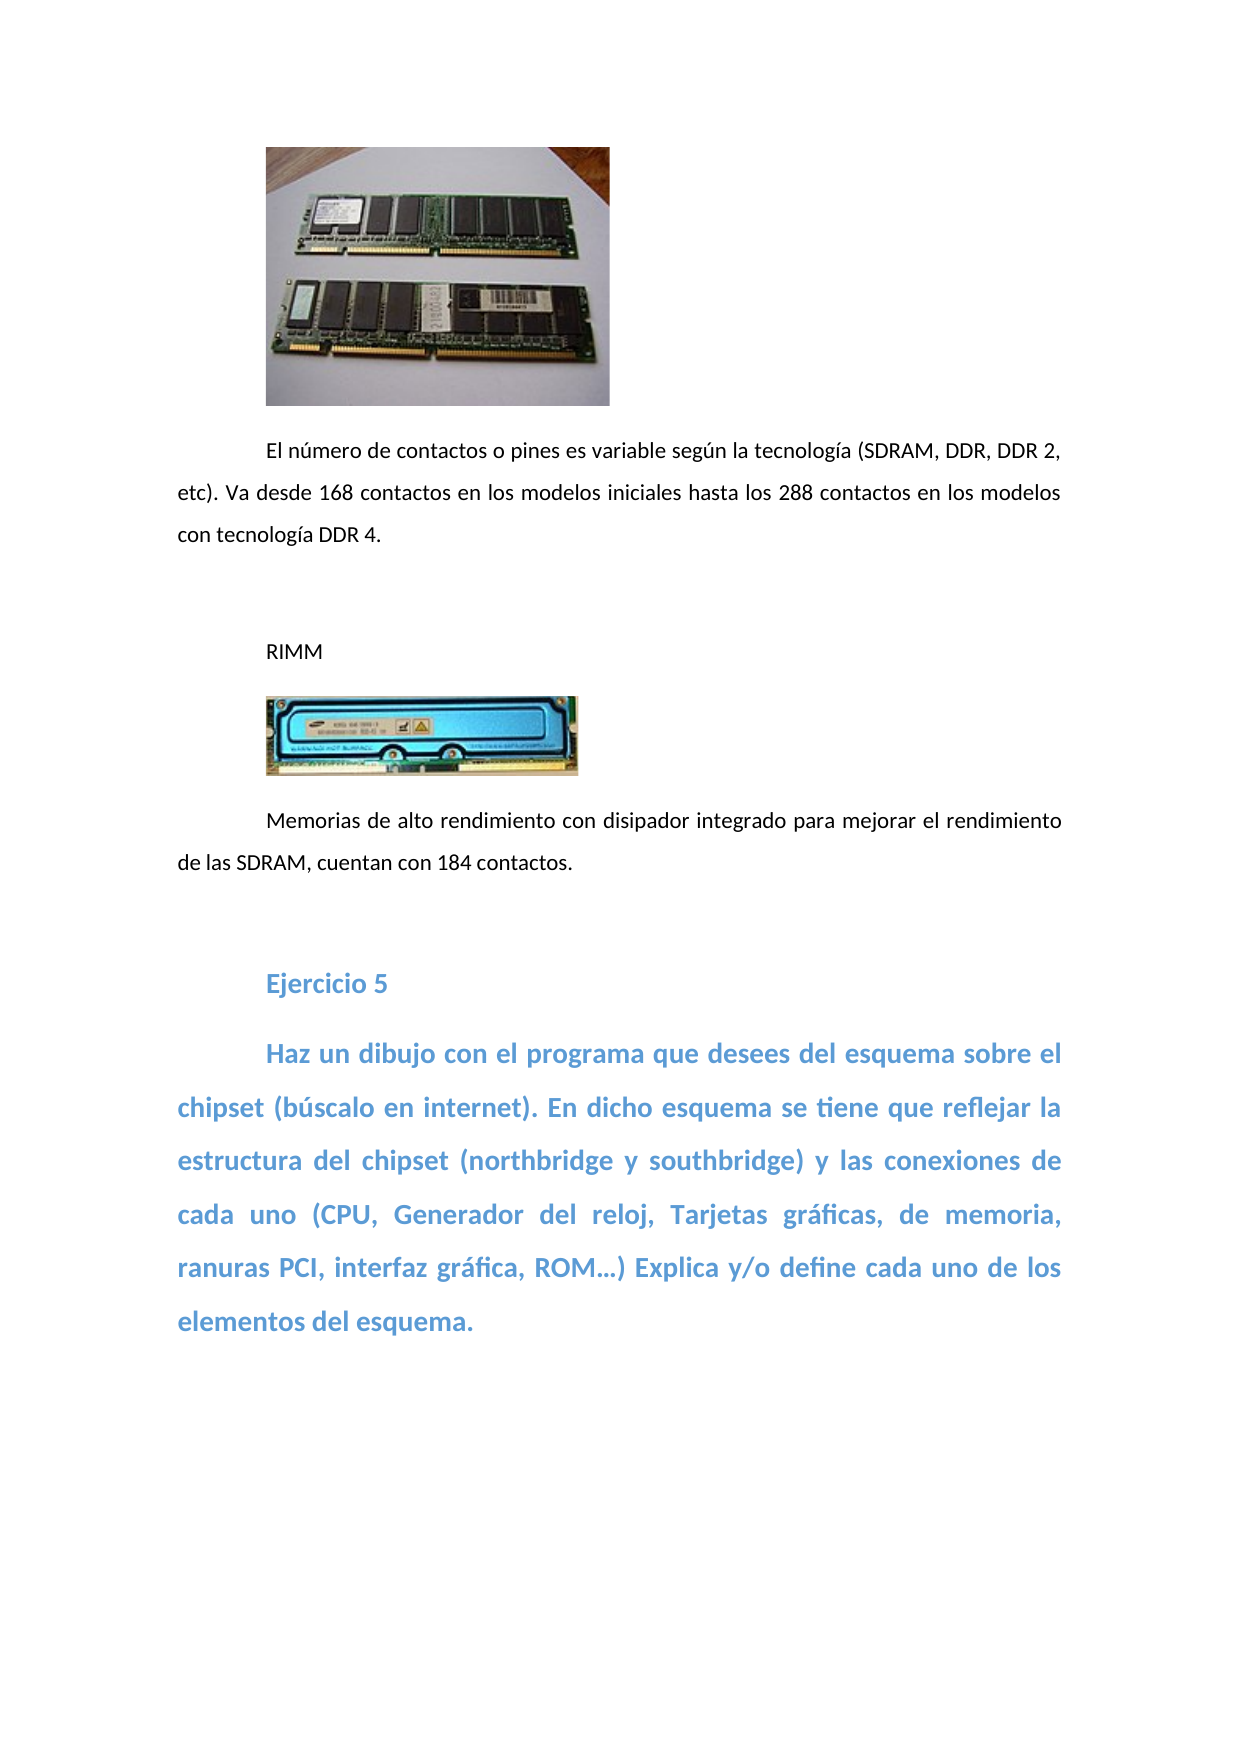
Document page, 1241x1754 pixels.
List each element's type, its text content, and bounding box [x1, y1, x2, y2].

text RIMM [177, 637, 1063, 665]
text Memorias de alto rendimiento con disipador integrado para mejorar el rendimiento de las SDRAM, cuentan con 184 contactos. [177, 806, 1063, 876]
text Ejercicio 5 [177, 966, 1063, 1001]
text El número de contactos o pines es variable según la tecnología (SDRAM, DDR, DDR 2, etc). Va desde 168 contactos en los modelos iniciales hasta los 288 contactos en los modelos con tecnología DDR 4. [177, 436, 1063, 548]
text Haz un dibujo con el programa que desees del esquema sobre el chipset (búscalo en internet). En dicho esquema se tiene que reflejar la estructura del chipset (northbridge y southbridge) y las conexiones de cada uno (CPU, Generador del reloj, Tarjetas gráficas, de memoria, ranuras PCI, interfaz gráfica, ROM…) Explica y/o define cada uno de los elementos del esquema. [177, 1036, 1063, 1338]
picture [265, 696, 579, 776]
picture [265, 147, 610, 406]
